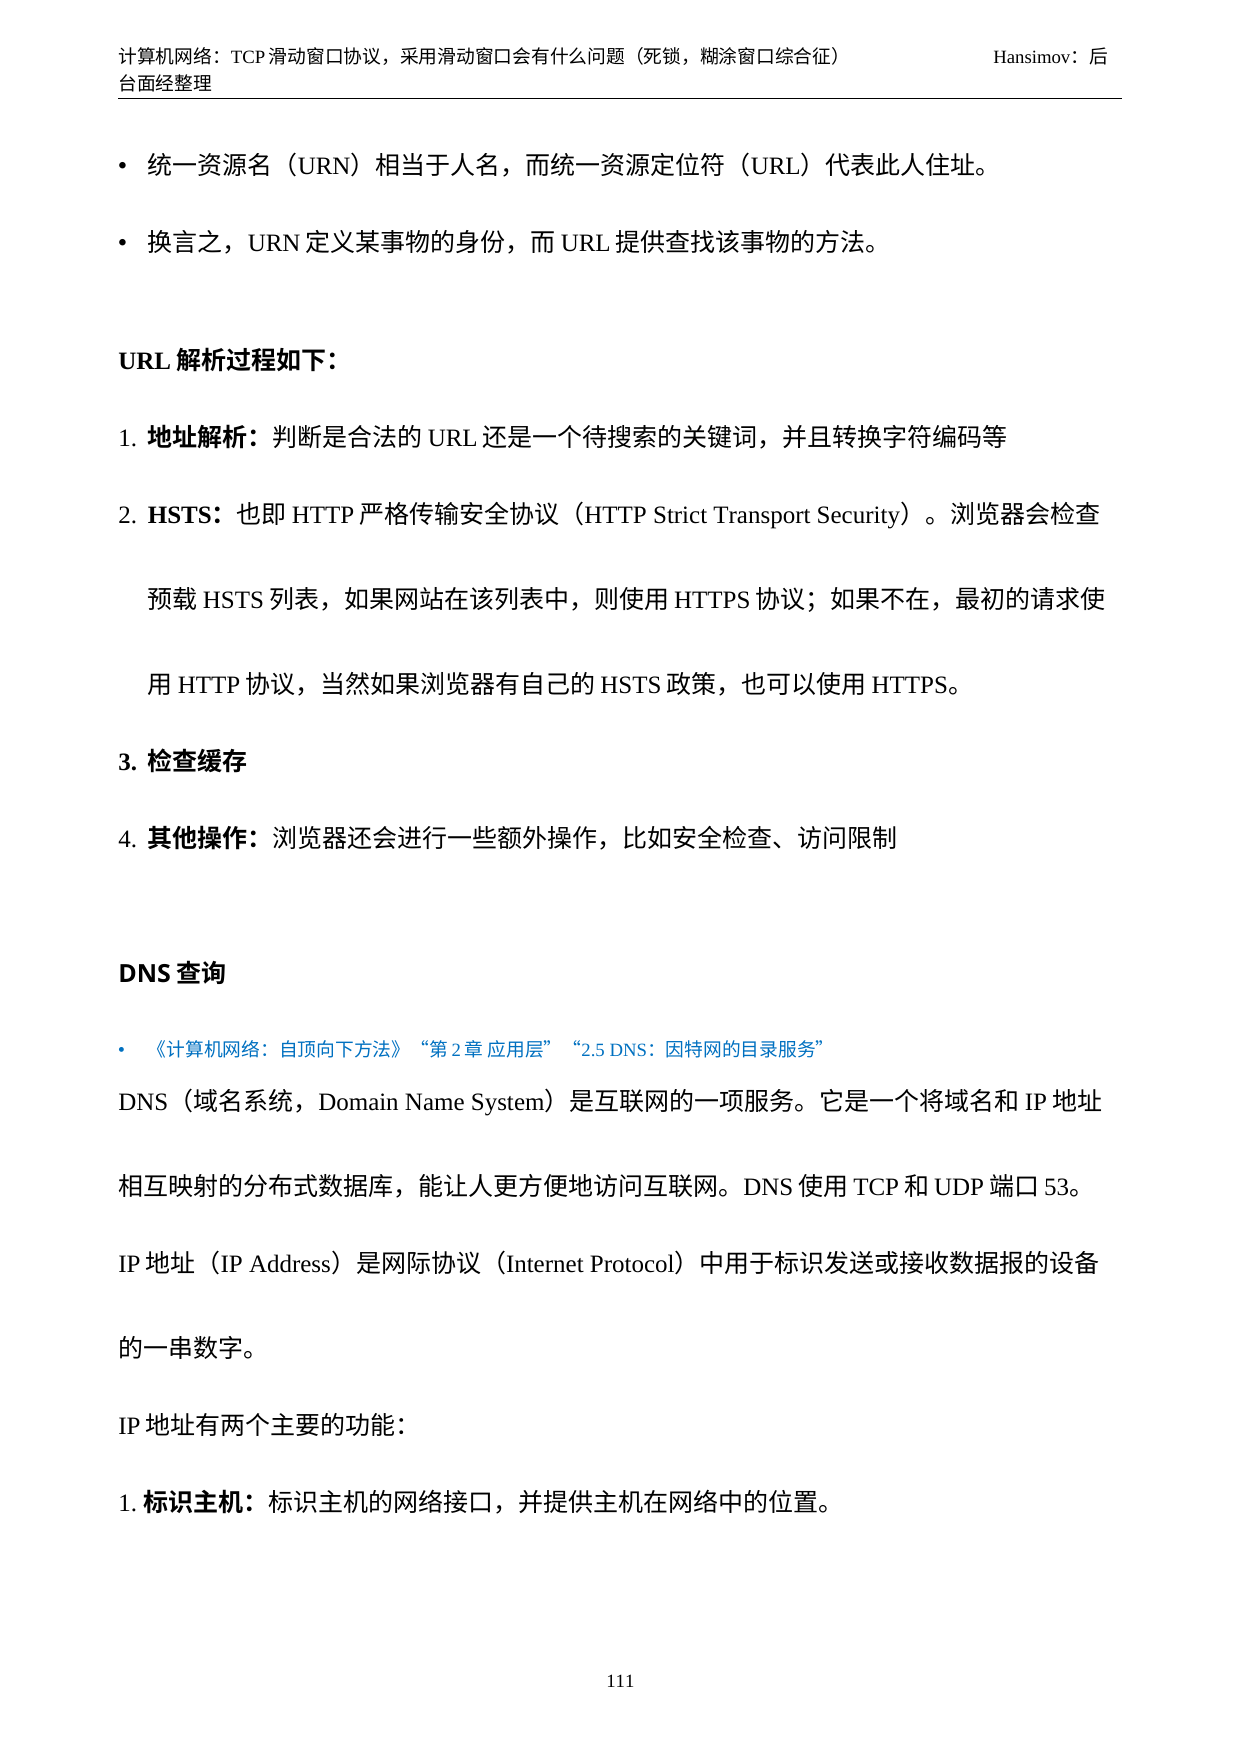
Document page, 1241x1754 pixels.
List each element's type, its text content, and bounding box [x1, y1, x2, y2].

subtitle DNS查询 [118, 938, 1097, 1006]
text 《计算机网络：自顶向下方法》“第2章 应用层”“2.5 DNS：因特网的目录服务” [118, 1032, 1122, 1066]
text IP地址（IP Address）是网际协议（Internet Protocol）中用于标识发送或接收数据报的设备的一串数字。 [118, 1228, 1122, 1380]
text IP地址有两个主要的功能： [118, 1389, 1122, 1457]
list 地址解析：判断是合法的URL还是一个待搜索的关键词，并且转换字符编码等 [118, 402, 1122, 470]
list 检查缓存 [118, 726, 1122, 794]
text 统一资源名（URN）相当于人名，而统一资源定位符（URL）代表此人住址。 [118, 130, 1122, 198]
list HSTS：也即HTTP严格传输安全协议（HTTP Strict Transport Security）。浏览器会检查预载HSTS列表，如果网站在该列表中，则使用HTTPS协议；如果不在，最初的请求使用HTTP协议，当然如果浏览器有自己的HSTS政策，也可以使用HTTPS。 [118, 479, 1122, 717]
text 换言之，URN定义某事物的身份，而URL提供查找该事物的方法。 [118, 207, 1122, 275]
list 其他操作：浏览器还会进行一些额外操作，比如安全检查、访问限制 [118, 803, 1122, 871]
text 1. 标识主机：标识主机的网络接口，并提供主机在网络中的位置。 [118, 1466, 1122, 1534]
text DNS（域名系统，Domain Name System）是互联网的一项服务。它是一个将域名和IP地址相互映射的分布式数据库，能让人更方便地访问互联网。DNS使用TCP和UDP端口53。 [118, 1066, 1122, 1218]
text URL解析过程如下： [118, 325, 1122, 393]
